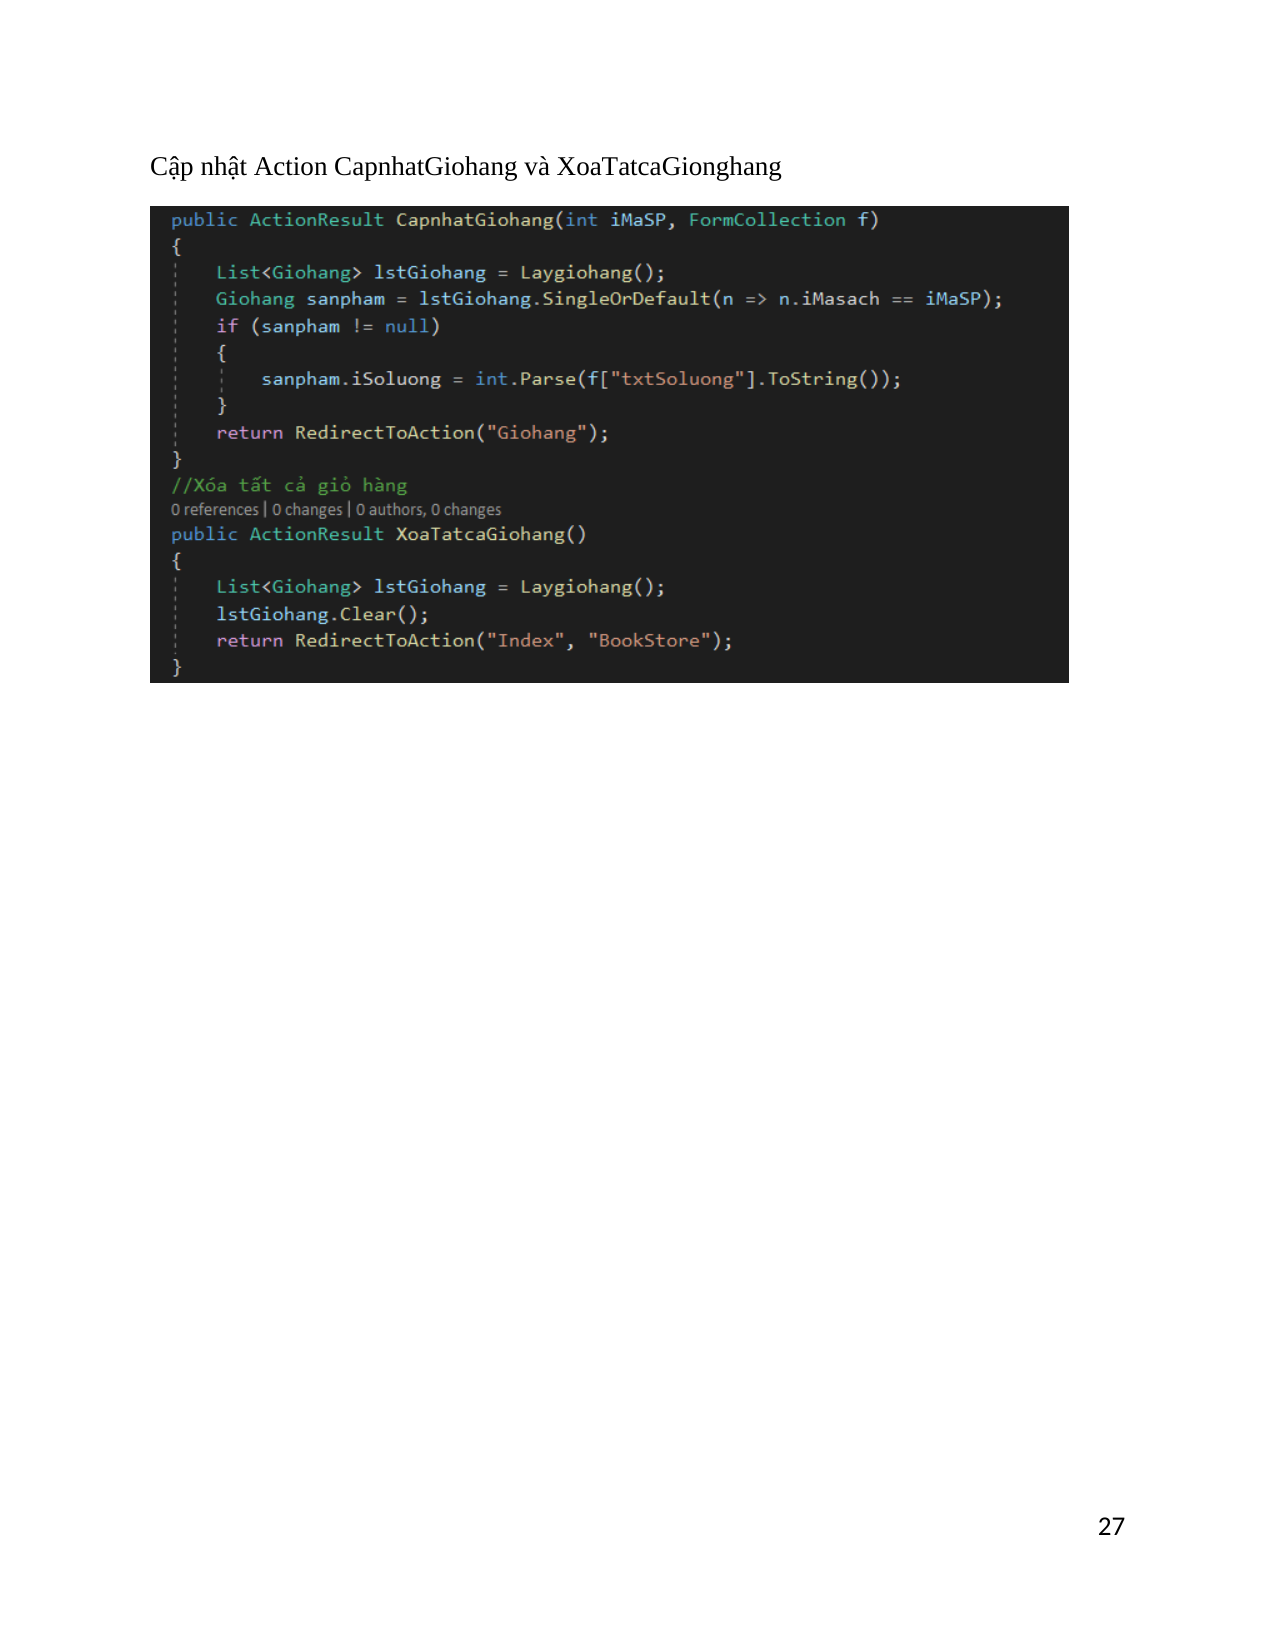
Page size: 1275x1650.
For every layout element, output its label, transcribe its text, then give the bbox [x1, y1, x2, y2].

picture [150, 206, 1069, 683]
text Cập nhật Action CapnhatGiohang và XoaTatcaGionghang [150, 150, 1125, 181]
